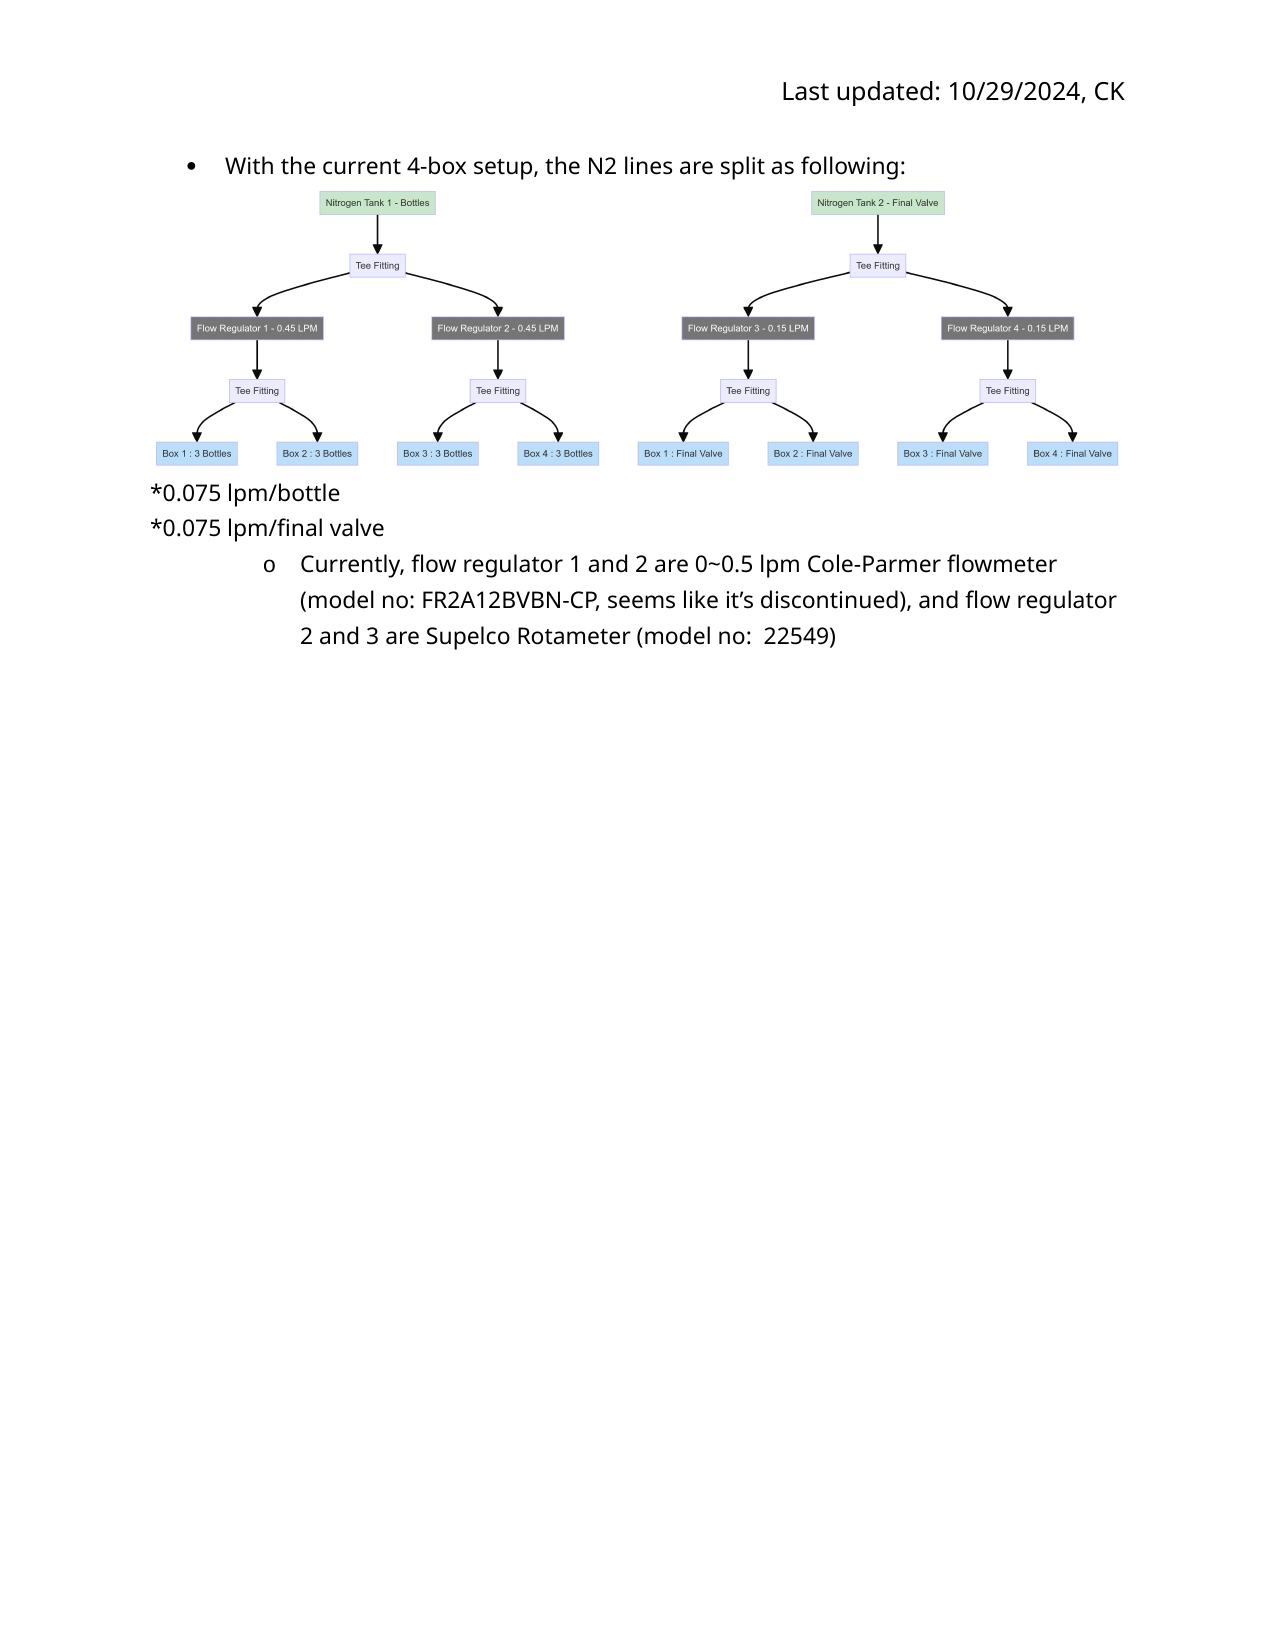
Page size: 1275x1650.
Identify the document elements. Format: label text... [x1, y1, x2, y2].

picture [150, 186, 1125, 472]
list With the current 4-box setup, the N2 lines are split as following: [187, 150, 1125, 181]
text *0.075 lpm/final valve [150, 512, 1125, 544]
text *0.075 lpm/bottle [150, 476, 1125, 508]
list Currently, flow regulator 1 and 2 are 0~0.5 lpm Cole-Parmer flowmeter (model no: FR2A12BVBN-CP, seems like it’s discontinued), and flow regulator 2 and 3 are Supelco Rotameter (model no: 22549) [262, 548, 1125, 652]
